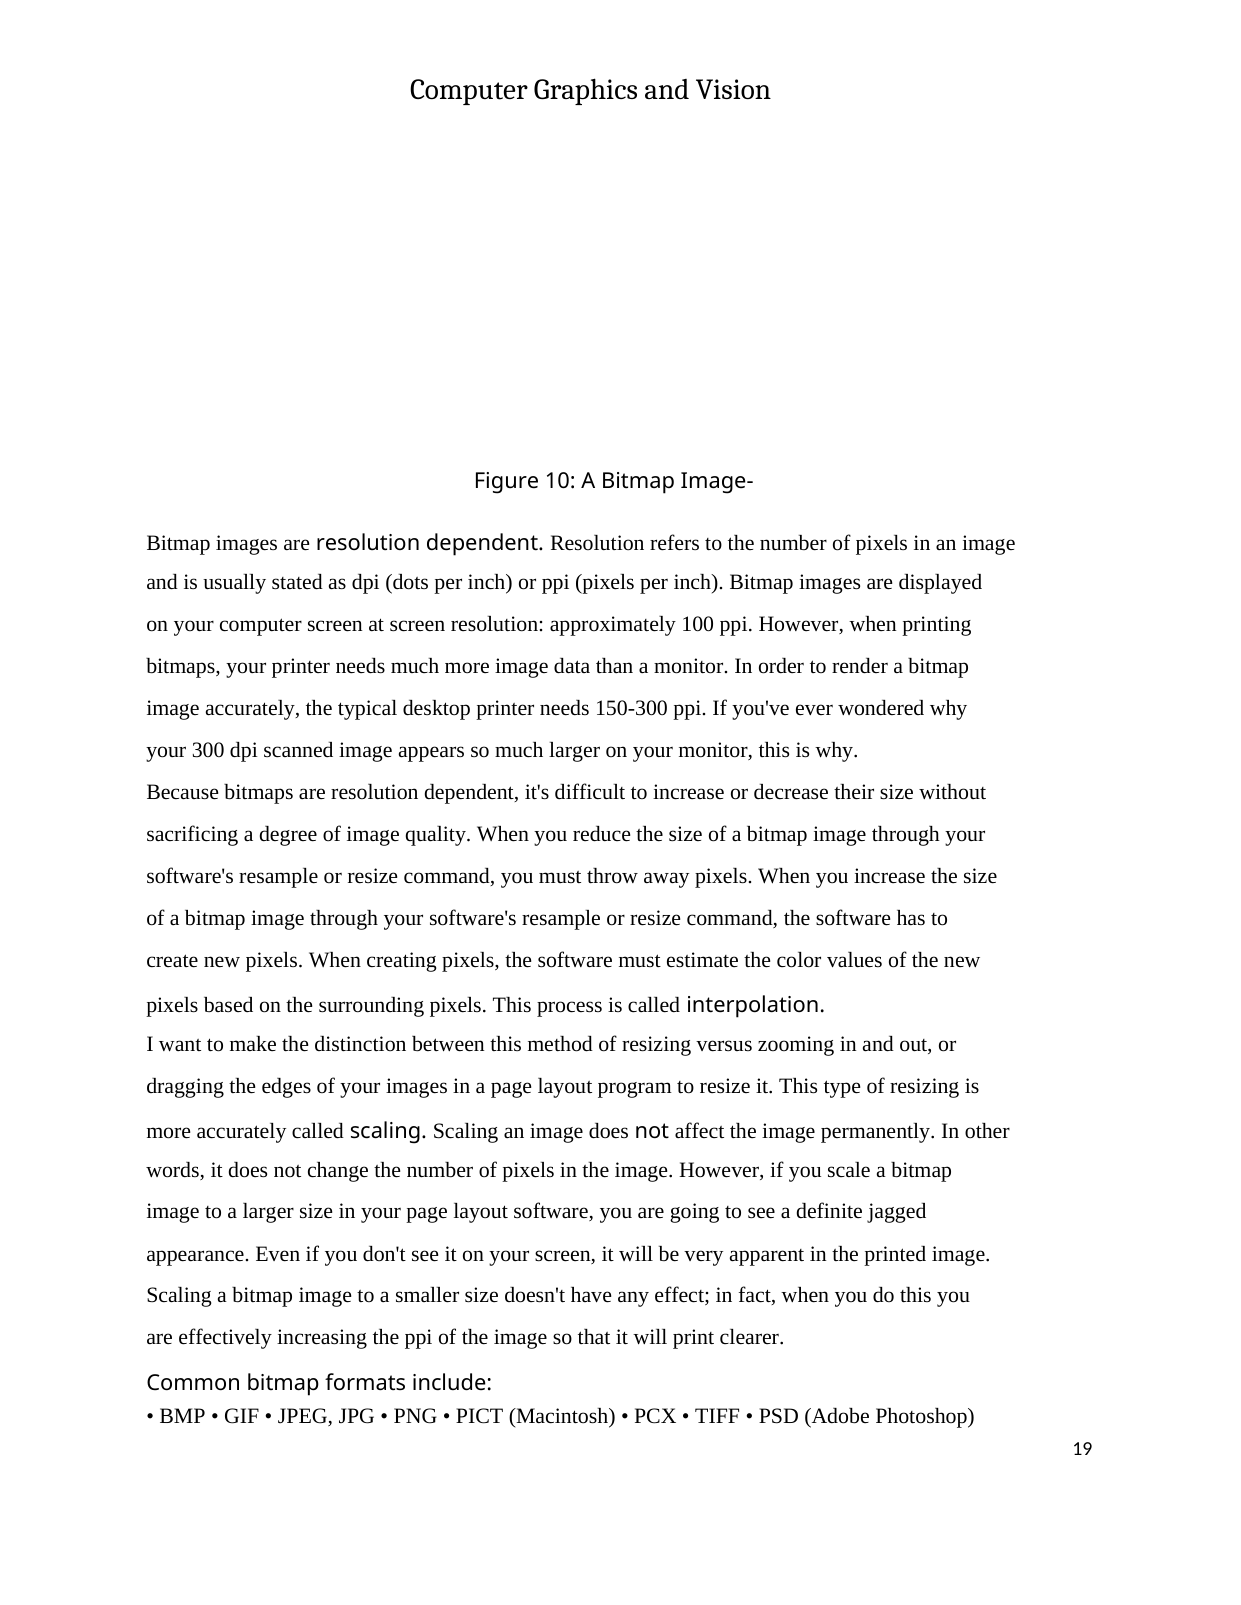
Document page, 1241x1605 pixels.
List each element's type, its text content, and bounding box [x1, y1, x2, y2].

text create new pixels. When creating pixels, the software must estimate the color values of the new [146, 947, 1166, 972]
text • BMP • GIF • JPEG, JPG • PNG • PICT (Macintosh) • PCX • TIFF • PSD (Adobe Photoshop) [146, 1403, 1141, 1428]
text words, it does not change the number of pixels in the image. However, if you scale a bitmap [146, 1157, 1167, 1182]
text image accurately, the typical desktop printer needs 150-300 ppi. If you've ever wondered why [146, 695, 1167, 720]
text Computer Graphics and Vision [410, 73, 903, 107]
text more accurately called scaling. Scaling an image does not affect the image permanently. In other [146, 1115, 1167, 1144]
text and is usually stated as dpi (dots per inch) or ppi (pixels per inch). Bitmap images are displayed [146, 569, 1167, 594]
text Because bitmaps are resolution dependent, it's difficult to increase or decrease their size without [146, 779, 1166, 804]
text Bitmap images are resolution dependent. Resolution refers to the number of pixels in an image [146, 527, 1167, 557]
text 19 [1072, 1436, 1168, 1461]
text pixels based on the surrounding pixels. This process is called interpolation. [146, 989, 953, 1019]
text sacrificing a degree of image quality. When you reduce the size of a bitmap image through your [146, 821, 1167, 846]
text I want to make the distinction between this method of resizing versus zooming in and out, or [146, 1031, 1168, 1056]
text dragging the edges of your images in a page layout program to resize it. This type of resizing is [146, 1073, 1166, 1098]
text Common bitmap formats include: [146, 1367, 572, 1397]
text image to a larger size in your page layout software, you are going to see a definite jagged [146, 1198, 1166, 1224]
text bitmaps, your printer needs much more image data than a monitor. In order to render a bitmap [146, 653, 1166, 678]
text are effectively increasing the ppi of the image so that it will print clearer. [146, 1324, 929, 1349]
text appearance. Even if you don't see it on your screen, it will be very apparent in the printed image. [146, 1241, 1166, 1266]
text your 300 dpi scanned image appears so much larger on your monitor, this is why. [146, 737, 1011, 762]
text Figure 10: A Bitmap Image- [474, 466, 839, 495]
text of a bitmap image through your software's resample or resize command, the software has to [146, 905, 1166, 930]
text on your computer screen at screen resolution: approximately 100 ppi. However, when printing [146, 611, 1167, 636]
text Scaling a bitmap image to a smaller size doesn't have any effect; in fact, when you do this you [146, 1282, 1167, 1308]
text software's resample or resize command, you must throw away pixels. When you increase the size [146, 863, 1167, 888]
